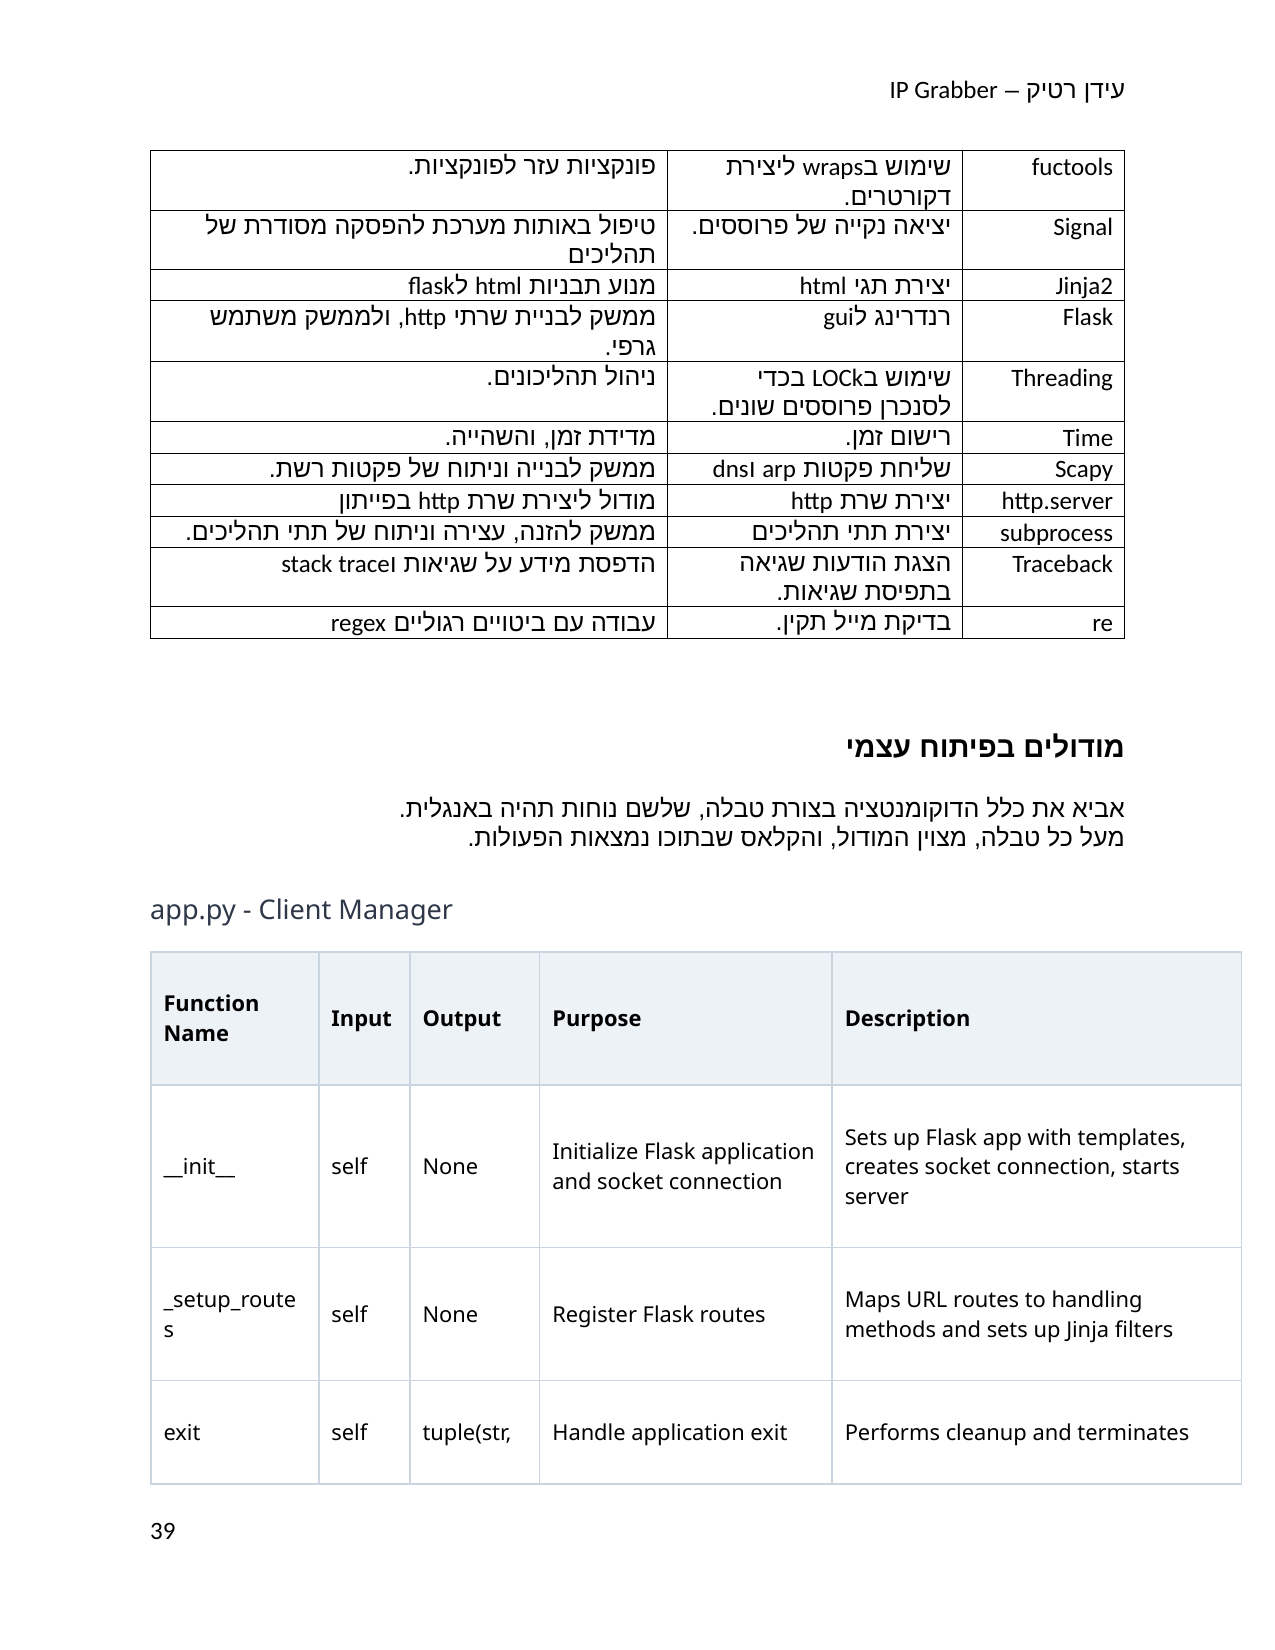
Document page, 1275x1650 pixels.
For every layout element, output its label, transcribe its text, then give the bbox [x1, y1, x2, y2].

table_cell Handle application exit [540, 1381, 831, 1483]
table_header Description [833, 953, 1241, 1084]
table_cell שימוש בwraps ליצירת דקורטרים. [668, 151, 962, 210]
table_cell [833, 1381, 1241, 1483]
table_cell יצירת תתי תהליכים [668, 517, 962, 547]
table_cell מדידת זמן, והשהייה. [151, 422, 667, 453]
table_cell רישום זמן. [668, 422, 962, 453]
table_header Purpose [540, 953, 831, 1084]
table_cell Register Flask routes [540, 1248, 831, 1380]
table_cell בדיקת מייל תקין. [668, 607, 962, 637]
table_cell Jinja2 [963, 270, 1124, 300]
table_cell __init__ [152, 1086, 318, 1247]
subtitle app.py - Client Manager [150, 891, 1125, 927]
table_cell self [320, 1086, 409, 1247]
table_cell Flask [963, 301, 1124, 361]
table_cell http.server [963, 485, 1124, 516]
table_cell fuctools [963, 151, 1124, 210]
table_cell Sets up Flask app with templates, creates socket connection, starts server [833, 1086, 1241, 1247]
table_cell טיפול באותות מערכת להפסקה מסודרת של תהליכים [151, 211, 667, 269]
table_cell None [411, 1248, 539, 1380]
table_cell Scapy [963, 454, 1124, 484]
table_cell רנדרינג לgui [668, 301, 962, 361]
table_cell Time [963, 422, 1124, 453]
table_cell מנוע תבניות html לflask [151, 270, 667, 300]
table_cell ניהול תהליכונים. [151, 362, 667, 421]
table_cell ממשק להזנה, עצירה וניתוח של תתי תהליכים. [151, 517, 667, 547]
table_cell פונקציות עזר לפונקציות. [151, 151, 667, 210]
table_cell ממשק לבנייה וניתוח של פקטות רשת. [151, 454, 667, 484]
text אביא את כלל הדוקומנטציה בצורת טבלה, שלשם נוחות תהיה באנגלית. [150, 794, 1125, 823]
table_cell self [320, 1381, 409, 1483]
table_cell שליחת פקטות arp וdns [668, 454, 962, 484]
table_header Output [411, 953, 539, 1084]
table_cell None [411, 1086, 539, 1247]
text מעל כל טבלה, מצוין המודול, והקלאס שבתוכו נמצאות הפעולות. [150, 823, 1125, 852]
table_header Input [320, 953, 409, 1084]
table_cell Initialize Flask application and socket connection [540, 1086, 831, 1247]
table_cell tuple(str, int) [411, 1381, 539, 1483]
table_cell _setup_routes [152, 1248, 318, 1380]
table_header Function Name [152, 953, 318, 1084]
table_cell הצגת הודעות שגיאה בתפיסת שגיאות. [668, 548, 962, 606]
table_cell self [320, 1248, 409, 1380]
table_cell Maps URL routes to handling methods and sets up Jinja filters [833, 1248, 1241, 1380]
table_cell subprocess [963, 517, 1124, 547]
table_cell exit [152, 1381, 318, 1483]
table_cell הדפסת מידע על שגיאות וstack trace [151, 548, 667, 606]
table_cell מודול ליצירת שרת http בפייתון [151, 485, 667, 516]
table_cell יצירת שרת http [668, 485, 962, 516]
table_cell עבודה עם ביטויים רגוליים regex [151, 607, 667, 637]
table_cell ממשק לבניית שרתי http, ולממשק משתמש גרפי. [151, 301, 667, 361]
table_cell Signal [963, 211, 1124, 269]
table_cell Threading [963, 362, 1124, 421]
table_cell יצירת תגי html [668, 270, 962, 300]
text מודולים בפיתוח עצמי [150, 730, 1125, 763]
table_cell שימוש בLOCk בכדי לסנכרן פרוססים שונים. [668, 362, 962, 421]
table_cell יציאה נקייה של פרוססים. [668, 211, 962, 269]
table_cell Traceback [963, 548, 1124, 606]
table_cell re [963, 607, 1124, 637]
